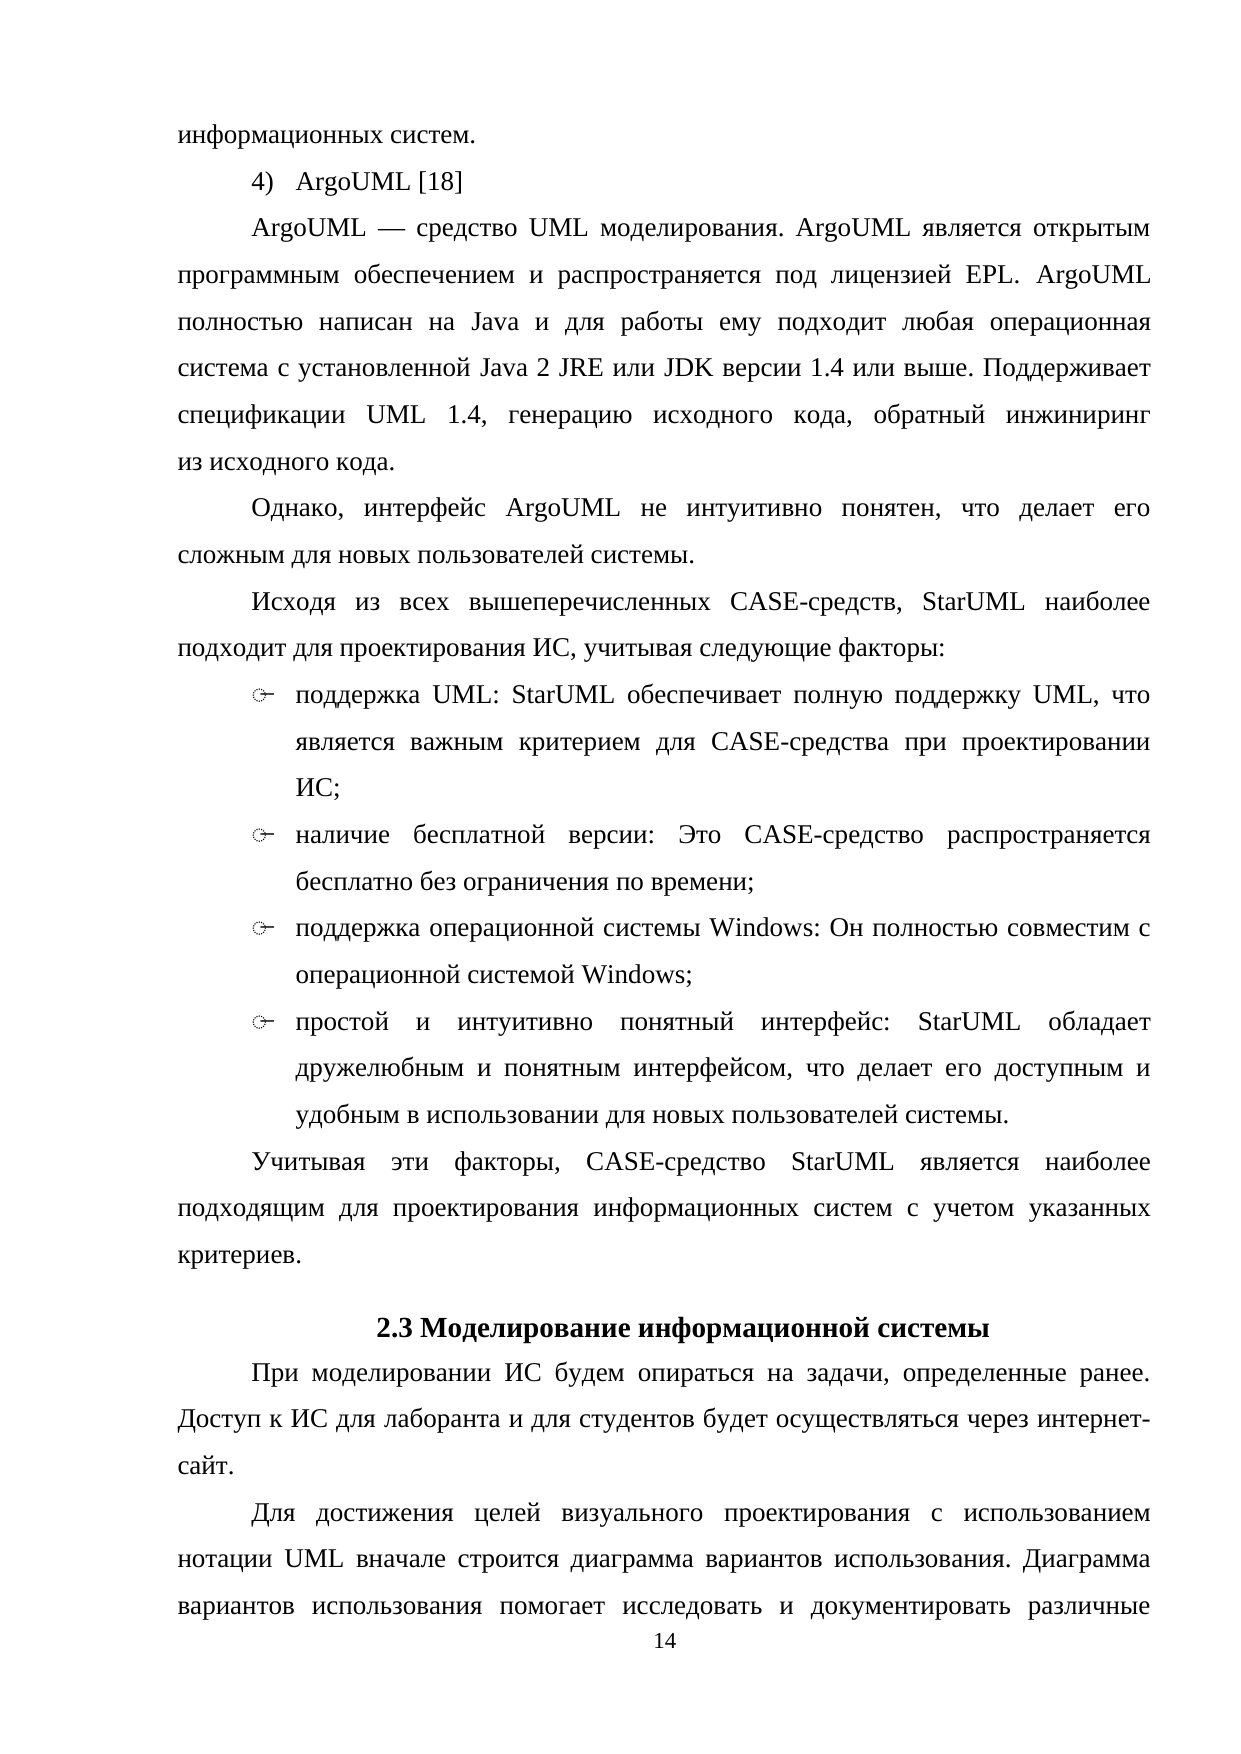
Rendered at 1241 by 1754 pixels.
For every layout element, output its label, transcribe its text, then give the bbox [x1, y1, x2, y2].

list простой и интуитивно понятный интерфейс: StarUML обладает дружелюбным и понятным интерфейсом, что делает его доступным и удобным в использовании для новых пользователей системы. [251, 1005, 1152, 1129]
list ArgoUML [18] [251, 165, 1152, 196]
text ArgoUML — средство UML моделирования. ArgoUML является открытым программным обеспечением и распространяется под лицензией EPL. ArgoUML полностью написан на Java и для работы ему подходит любая операционная система с установленной Java 2 JRE или JDK версии 1.4 или выше. Поддерживает спецификации UML 1.4, генерацию исходного кода, обратный инжиниринг из исходного кода. [177, 211, 1152, 476]
list поддержка UML: StarUML обеспечивает полную поддержку UML, что является важным критерием для CASE-средства при проектировании ИС; [251, 678, 1152, 803]
list Моделирование информационной системы [215, 1310, 1152, 1343]
text При моделировании ИС будем опираться на задачи, определенные ранее. Доступ к ИС для лаборанта и для студентов будет осуществляться через интернет-сайт. [177, 1356, 1152, 1480]
list поддержка операционной системы Windows: Он полностью совместим с операционной системой Windows; [251, 911, 1152, 989]
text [177, 118, 1152, 149]
text Однако, интерфейс ArgoUML не интуитивно понятен, что делает его сложным для новых пользователей системы. [177, 491, 1152, 569]
list наличие бесплатной версии: Это CASE-средство распространяется бесплатно без ограничения по времени; [251, 818, 1152, 896]
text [177, 1496, 1152, 1620]
text Исходя из всех вышеперечисленных CASE-средств, StarUML наиболее подходит для проектирования ИС, учитывая следующие факторы: [177, 585, 1152, 663]
text Учитывая эти факторы, CASE-средство StarUML является наиболее подходящим для проектирования информационных систем с учетом указанных критериев. [177, 1145, 1152, 1269]
